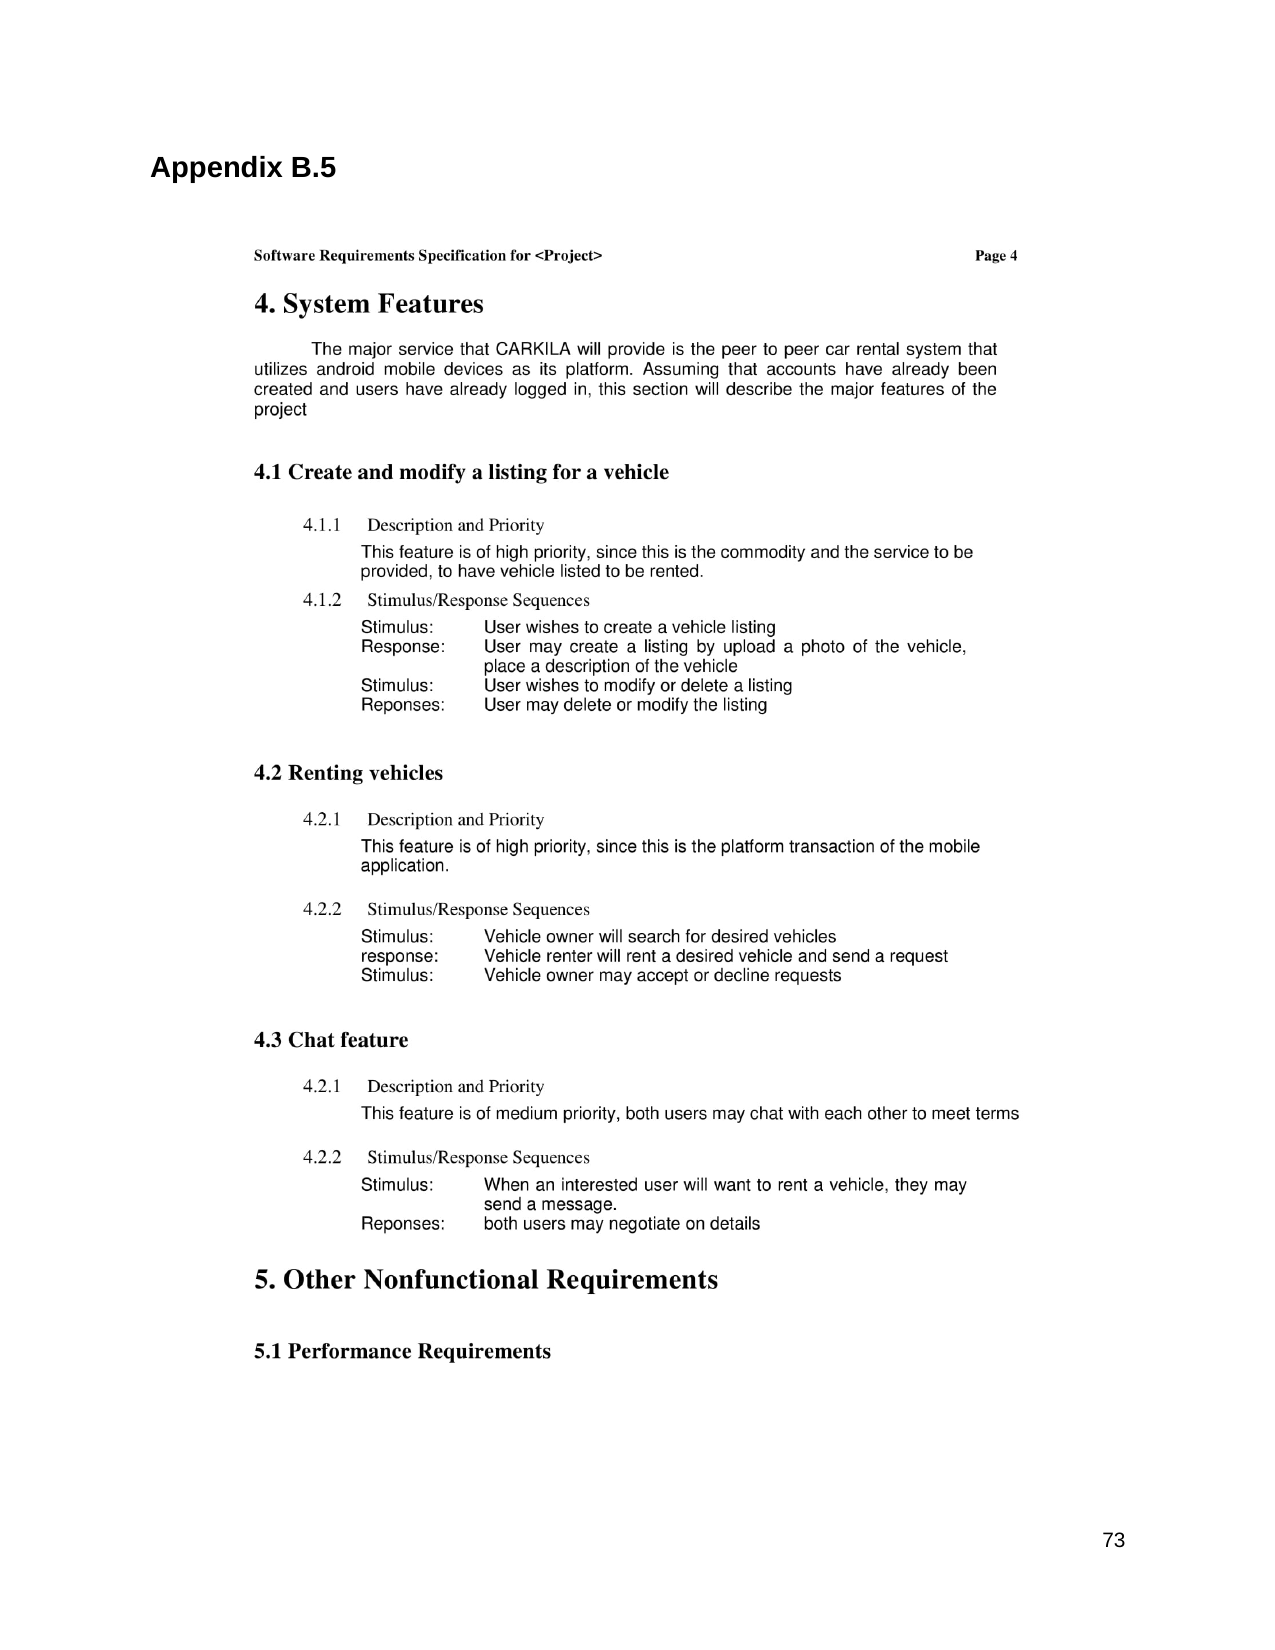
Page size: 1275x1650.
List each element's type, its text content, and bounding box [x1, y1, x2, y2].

subtitle Appendix B.5 [150, 150, 1125, 183]
picture [150, 189, 1125, 1451]
